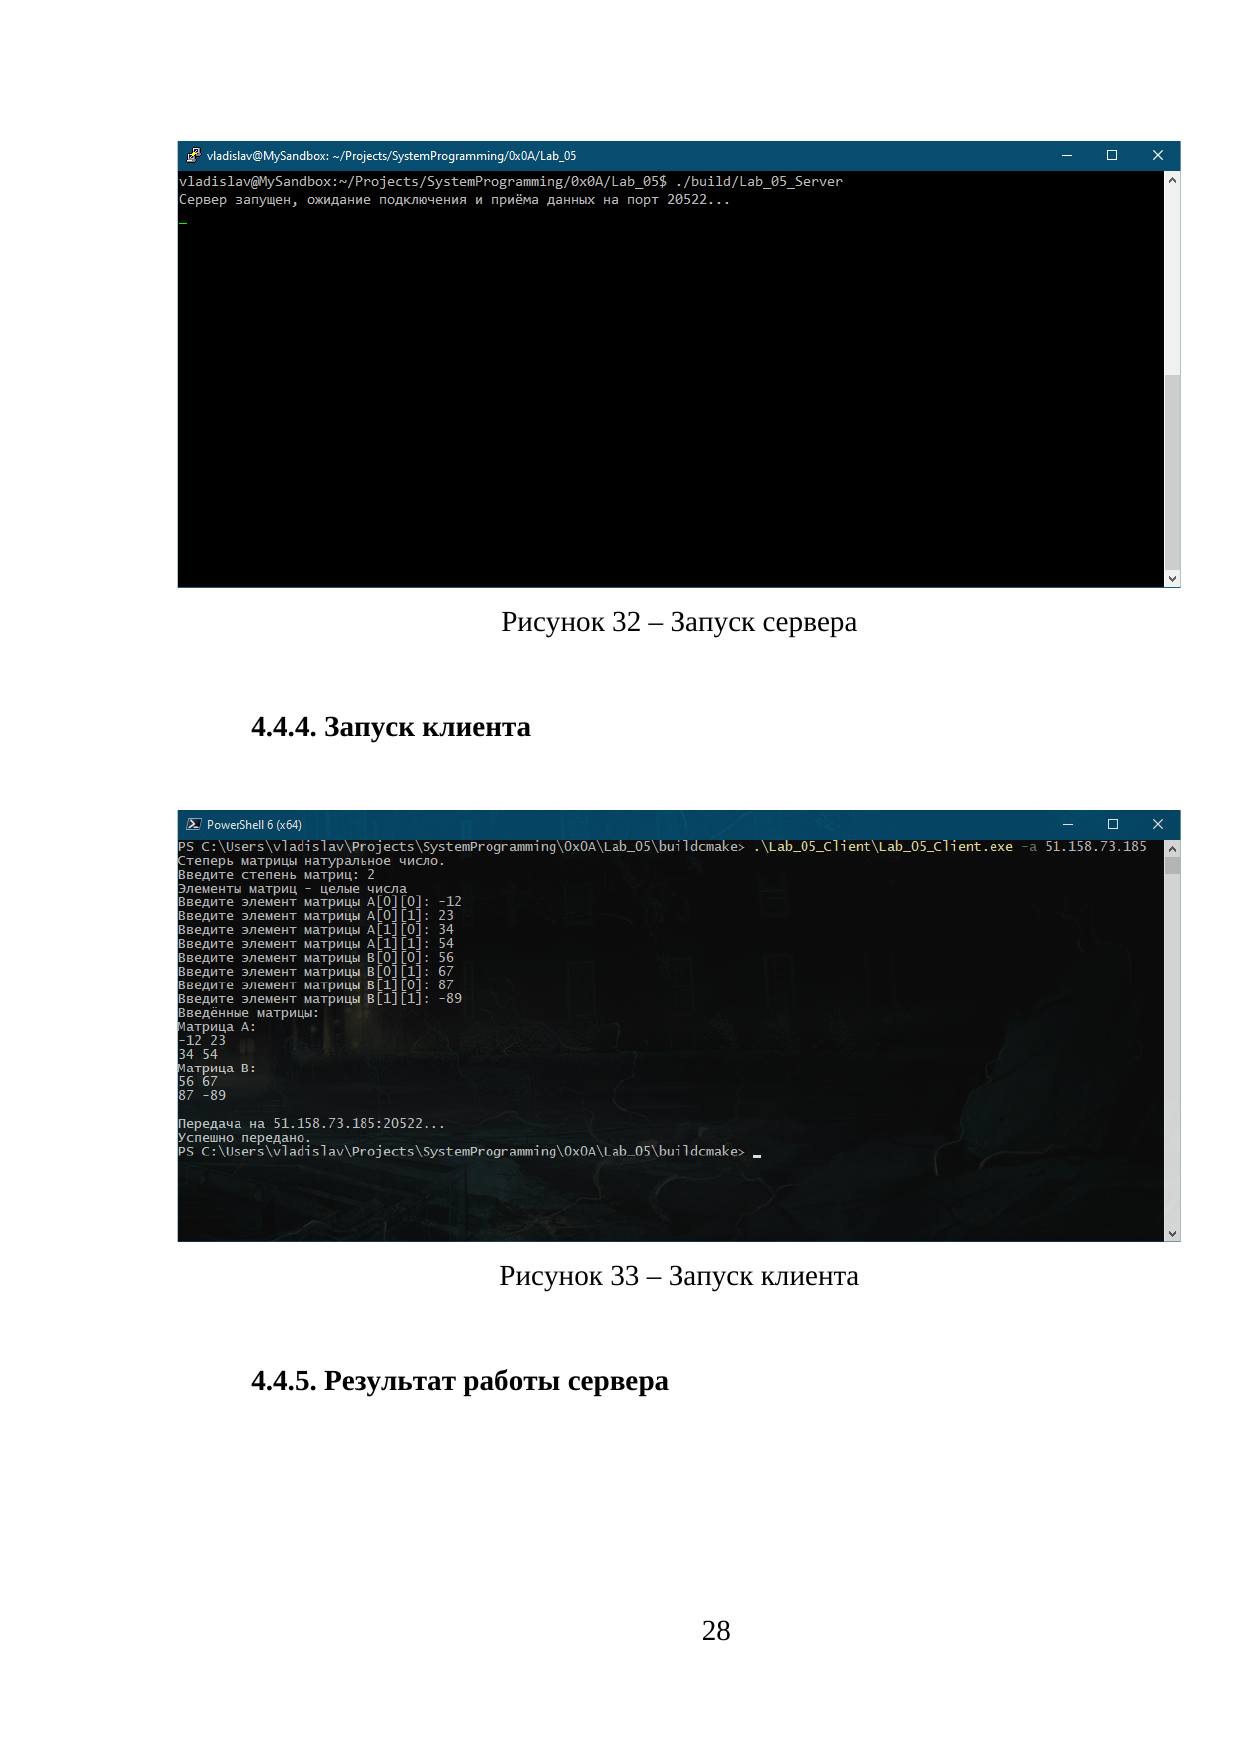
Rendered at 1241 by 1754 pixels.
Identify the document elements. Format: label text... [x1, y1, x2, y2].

picture [548, 152, 554, 159]
subtitle Запуск клиента [177, 709, 1181, 743]
picture [177, 172, 1181, 588]
text Запуск сервера [177, 604, 1181, 638]
picture [177, 840, 1181, 1242]
text Запуск клиента [177, 1258, 1181, 1292]
picture [187, 819, 201, 829]
subtitle Результат работы сервера [177, 1363, 1181, 1396]
picture [188, 148, 200, 162]
